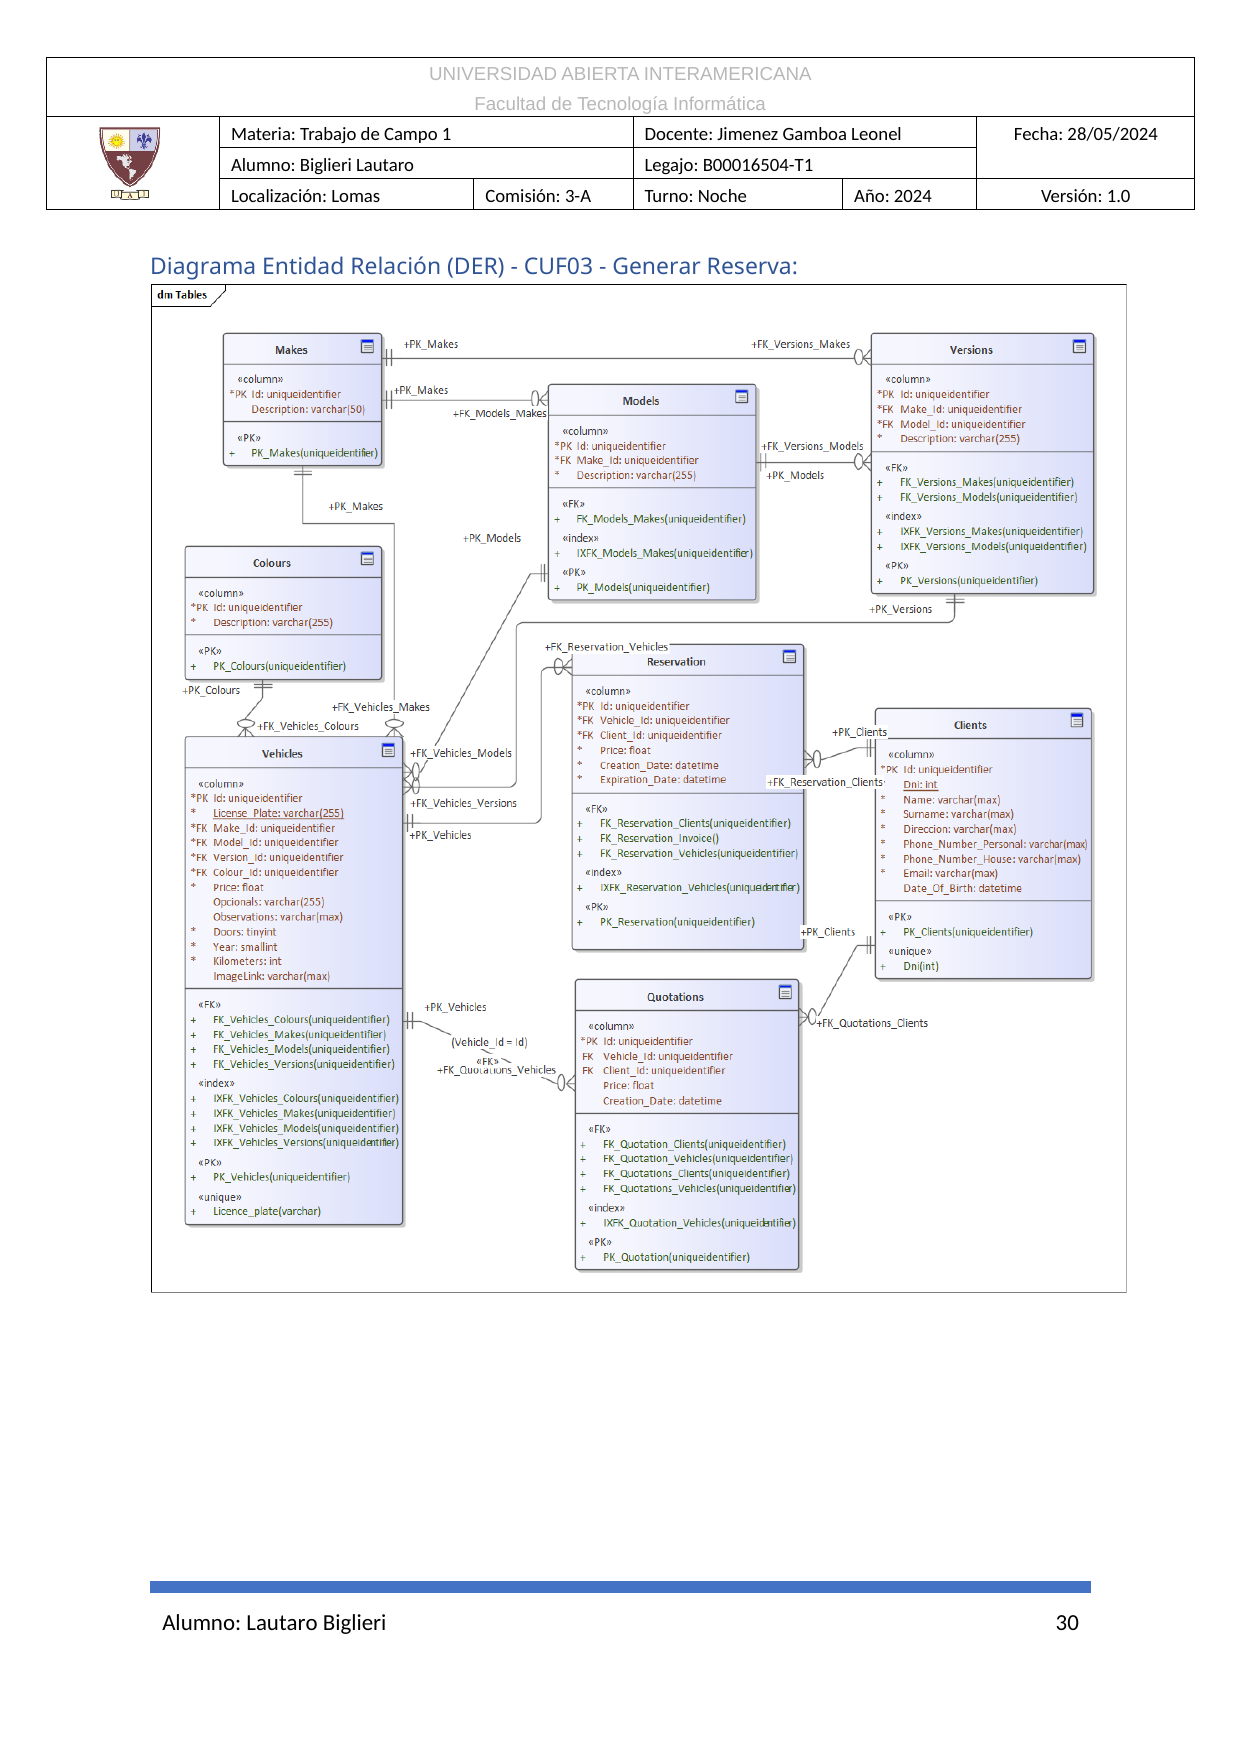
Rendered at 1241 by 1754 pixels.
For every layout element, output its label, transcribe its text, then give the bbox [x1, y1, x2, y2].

picture [150, 283, 1127, 1293]
picture [92, 122, 168, 201]
subtitle Diagrama Entidad Relación (DER) - CUF03 - Generar Reserva: [150, 250, 1090, 281]
